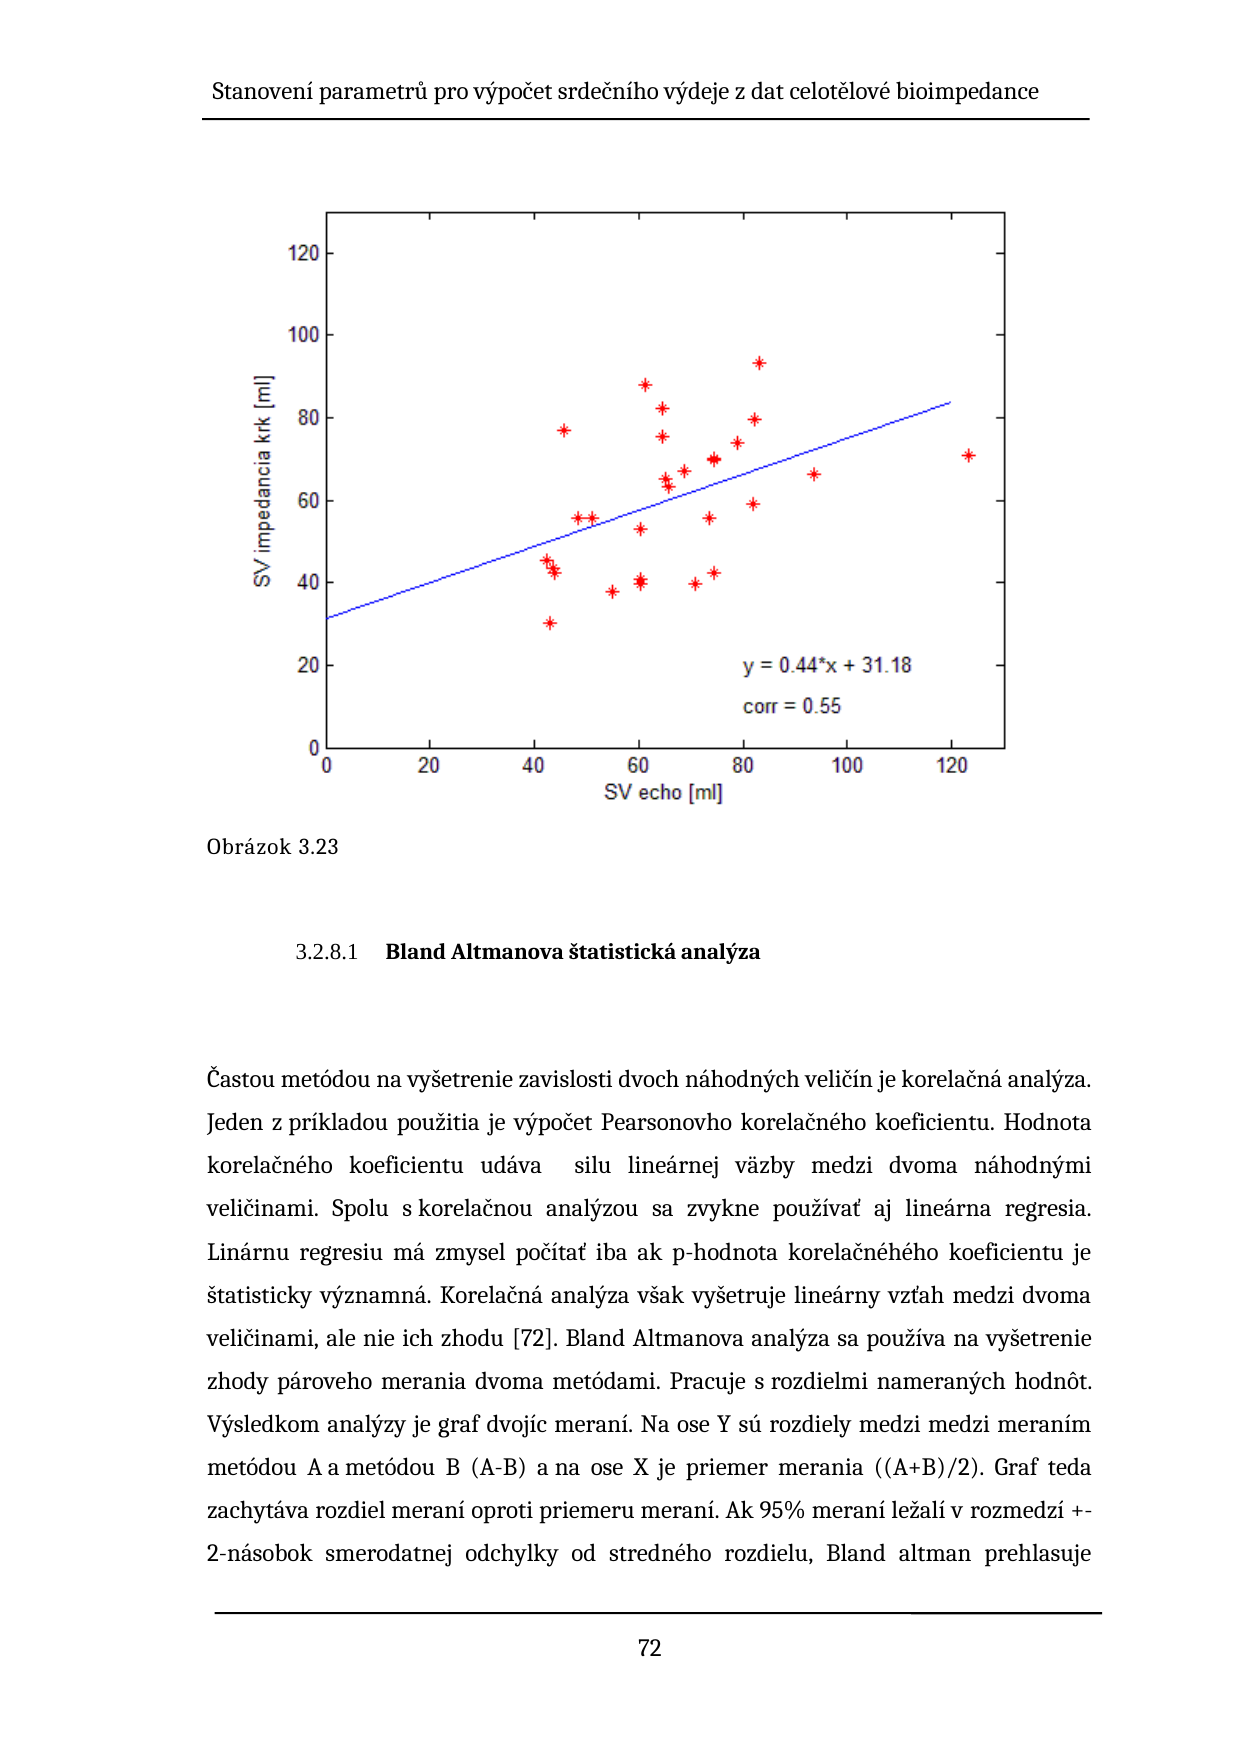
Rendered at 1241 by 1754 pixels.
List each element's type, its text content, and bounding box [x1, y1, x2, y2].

picture [212, 162, 1087, 820]
subtitle Bland Altmanova štatistická analýza [295, 938, 1092, 965]
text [207, 1065, 1092, 1568]
